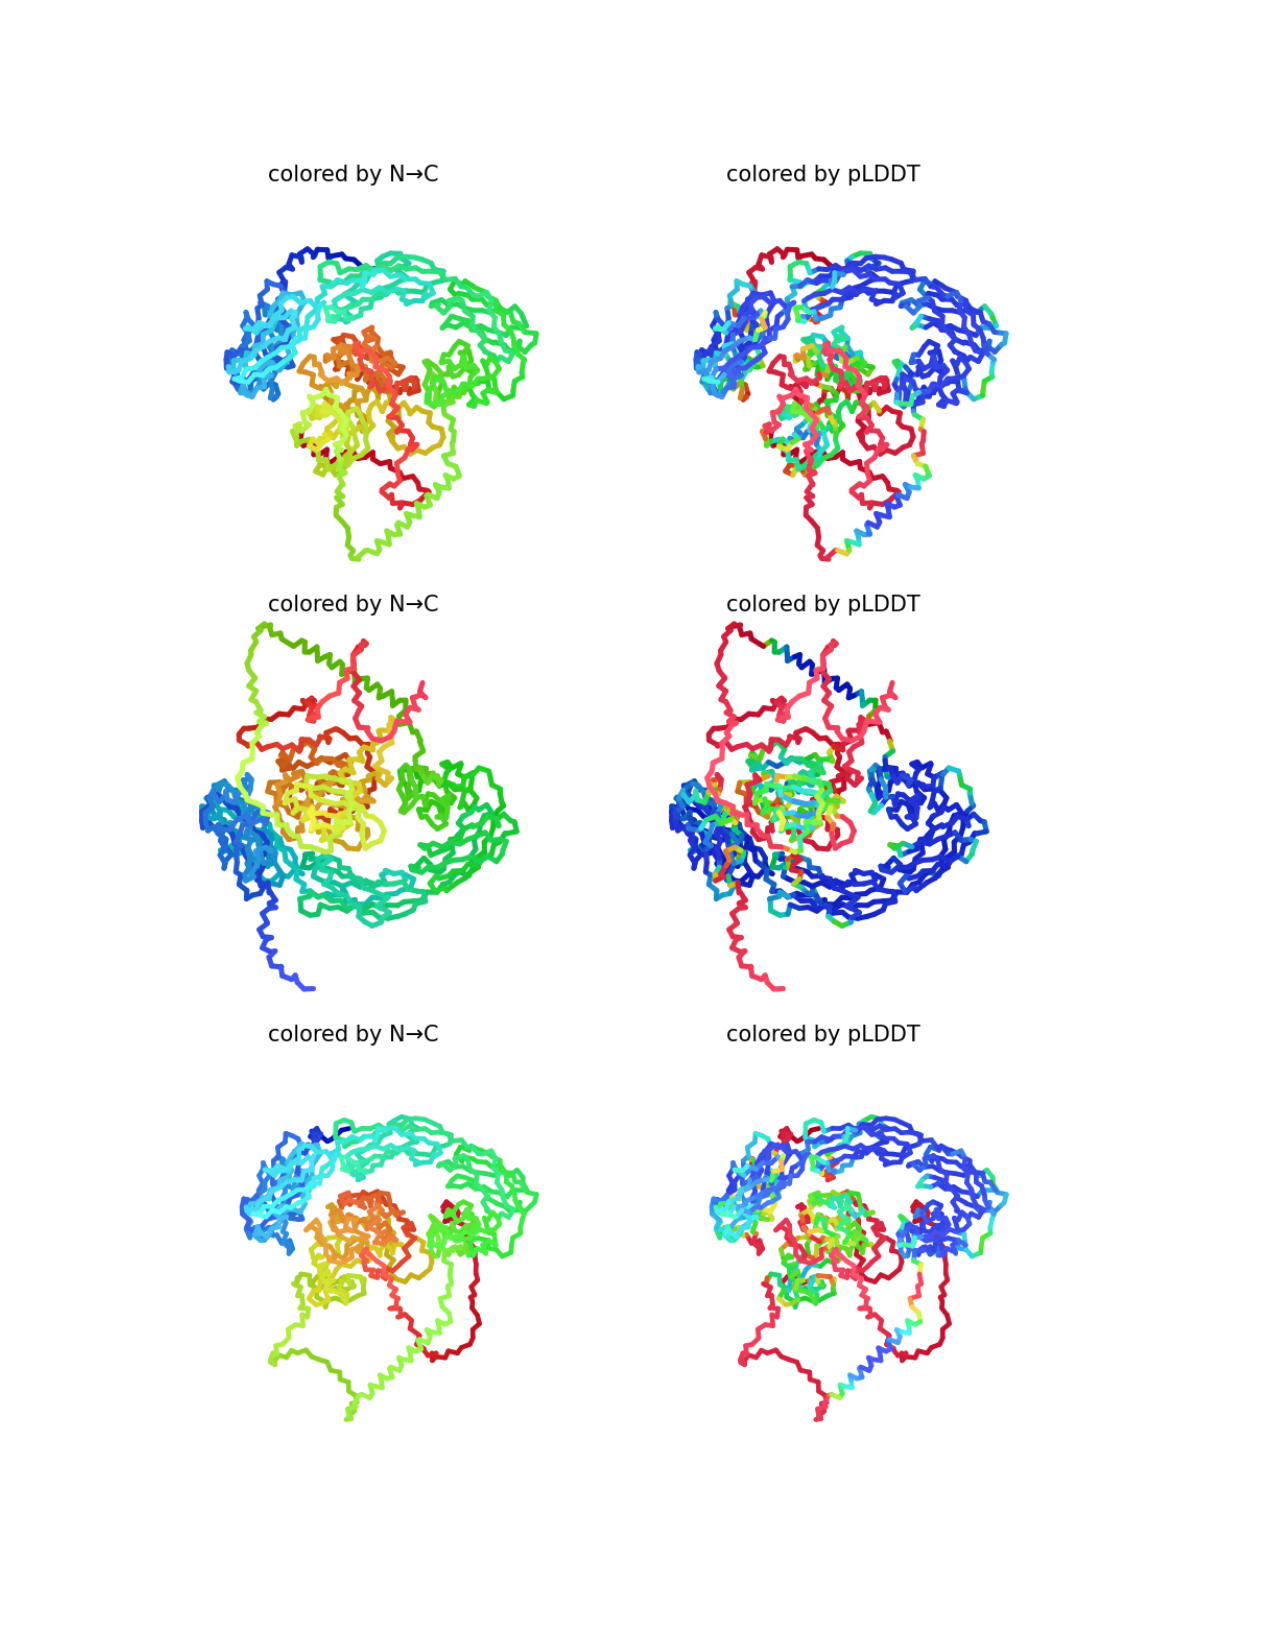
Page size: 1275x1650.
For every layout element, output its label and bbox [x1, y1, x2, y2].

picture [150, 150, 1027, 1440]
